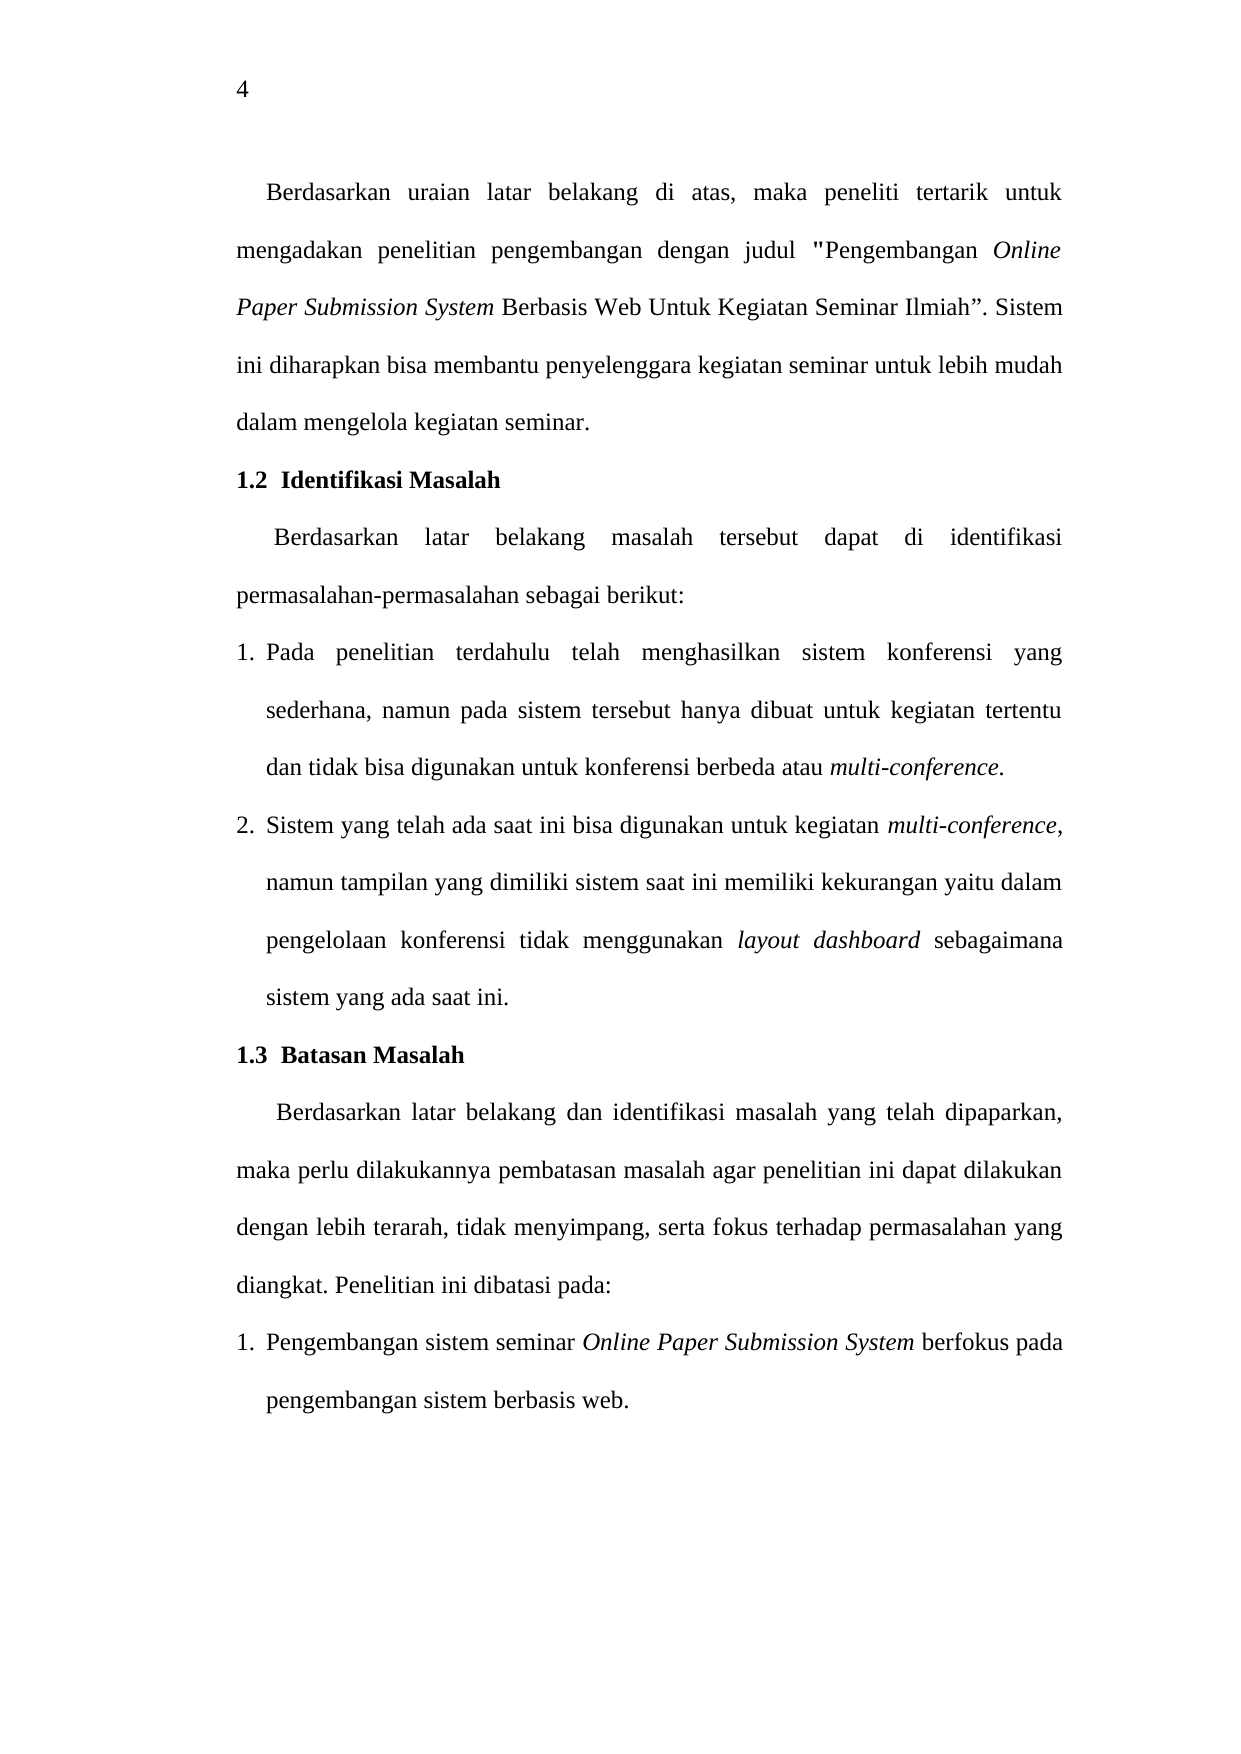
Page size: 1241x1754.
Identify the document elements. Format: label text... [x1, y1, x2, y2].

text Berdasarkan latar belakang masalah tersebut dapat di identifikasi permasalahan-permasalahan sebagai berikut: [236, 522, 1063, 608]
list Pengembangan sistem seminar Online Paper Submission System berfokus pada pengembangan sistem berbasis web. [236, 1327, 1063, 1413]
list Pada penelitian terdahulu telah menghasilkan sistem konferensi yang sederhana, namun pada sistem tersebut hanya dibuat untuk kegiatan tertentu dan tidak bisa digunakan untuk konferensi berbeda atau multi-conference. [236, 637, 1063, 781]
subtitle Batasan Masalah [236, 1040, 1063, 1068]
list Sistem yang telah ada saat ini bisa digunakan untuk kegiatan multi-conference, namun tampilan yang dimiliki sistem saat ini memiliki kekurangan yaitu dalam pengelolaan konferensi tidak menggunakan layout dashboard sebagaimana sistem yang ada saat ini. [236, 810, 1063, 1011]
text Berdasarkan uraian latar belakang di atas, maka peneliti tertarik untuk mengadakan penelitian pengembangan dengan judul "Pengembangan Online Paper Submission System Berbasis Web Untuk Kegiatan Seminar Ilmiah”. Sistem ini diharapkan bisa membantu penyelenggara kegiatan seminar untuk lebih mudah dalam mengelola kegiatan seminar. [236, 177, 1063, 436]
text Berdasarkan latar belakang dan identifikasi masalah yang telah dipaparkan, maka perlu dilakukannya pembatasan masalah agar penelitian ini dapat dilakukan dengan lebih terarah, tidak menyimpang, serta fokus terhadap permasalahan yang diangkat. Penelitian ini dibatasi pada: [236, 1097, 1063, 1298]
subtitle Identifikasi Masalah [236, 465, 1063, 493]
